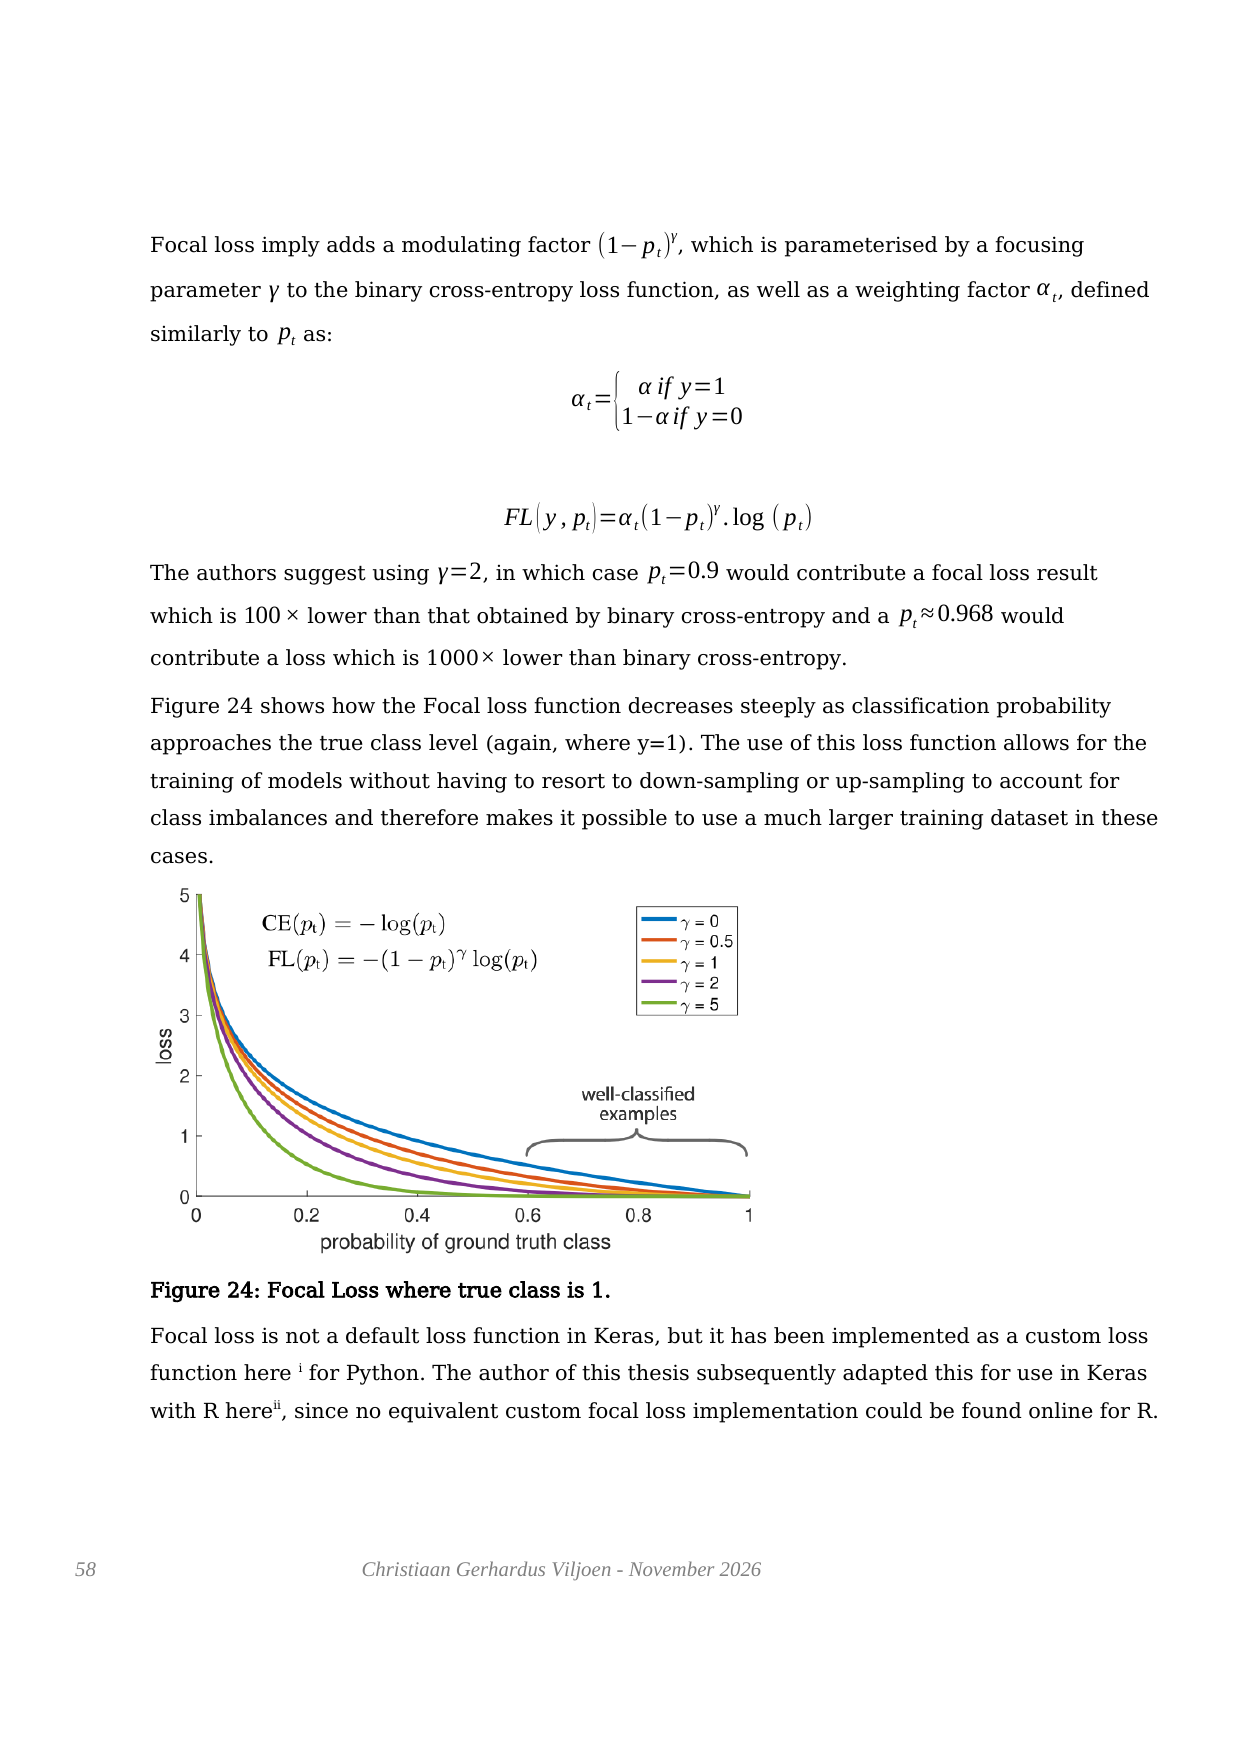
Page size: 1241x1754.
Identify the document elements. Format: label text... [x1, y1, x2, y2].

text Focal loss is not a default loss function in Keras, but it has been implemented as a custom loss function here for Python. The author of this thesis subsequently adapted this for use in Keras with R here, since no equivalent custom focal loss implementation could be found online for R. [150, 1322, 1165, 1422]
text The authors suggest using , in which case would contribute a focal loss result which is lower than that obtained by binary cross-entropy and a would contribute a loss which is 1000 lower than binary cross-entropy. [150, 556, 1165, 672]
picture [150, 880, 764, 1256]
text Focal loss imply adds a modulating factor , which is parameterised by a focusing parameter to the binary cross-entropy loss function, as well as a weighting factor , defined similarly to as: [150, 227, 1165, 349]
